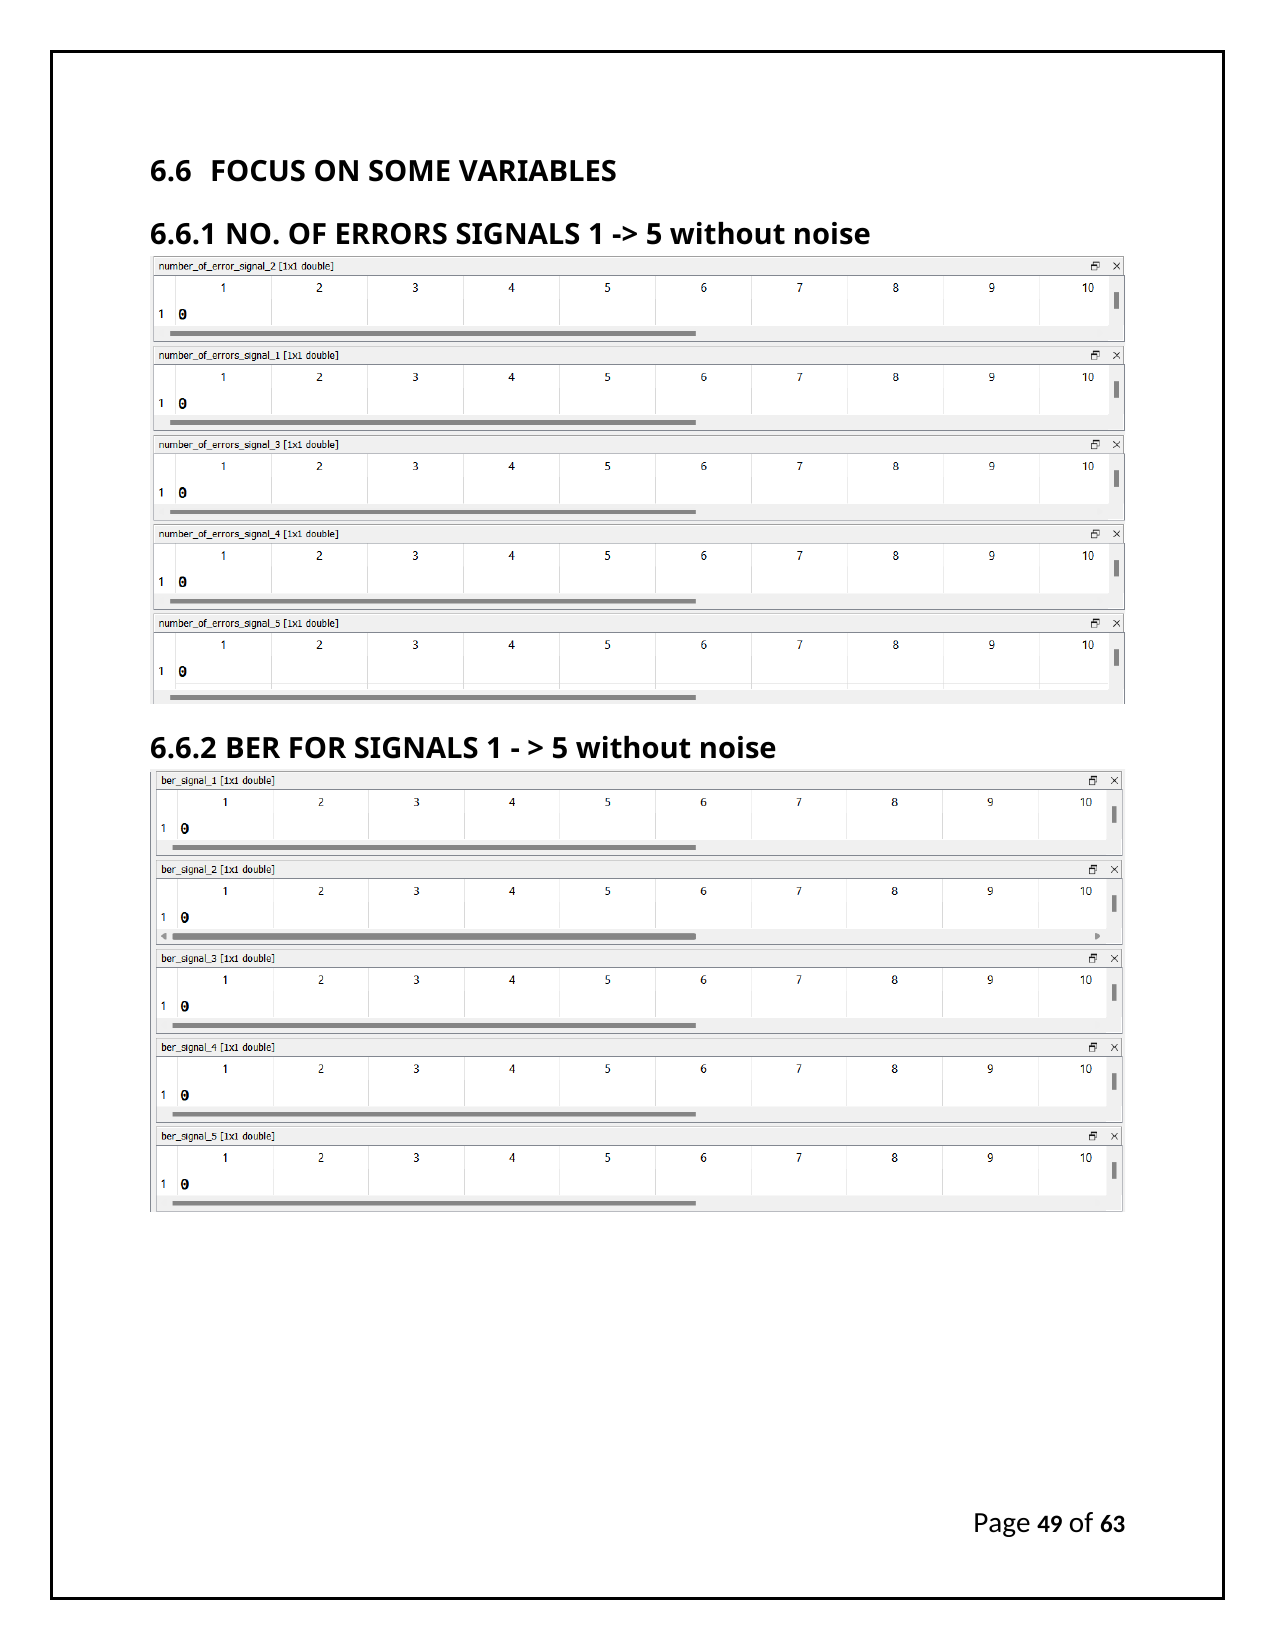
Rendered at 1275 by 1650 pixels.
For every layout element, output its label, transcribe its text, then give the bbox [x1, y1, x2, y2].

subtitle BER FOR SIGNALS 1 - > 5 without noise [150, 727, 1125, 767]
picture [150, 769, 1125, 1212]
subtitle FOCUS ON SOME VARIABLES [150, 150, 1125, 190]
picture [150, 256, 1125, 704]
subtitle NO. OF ERRORS SIGNALS 1 -> 5 without noise [150, 214, 1125, 253]
